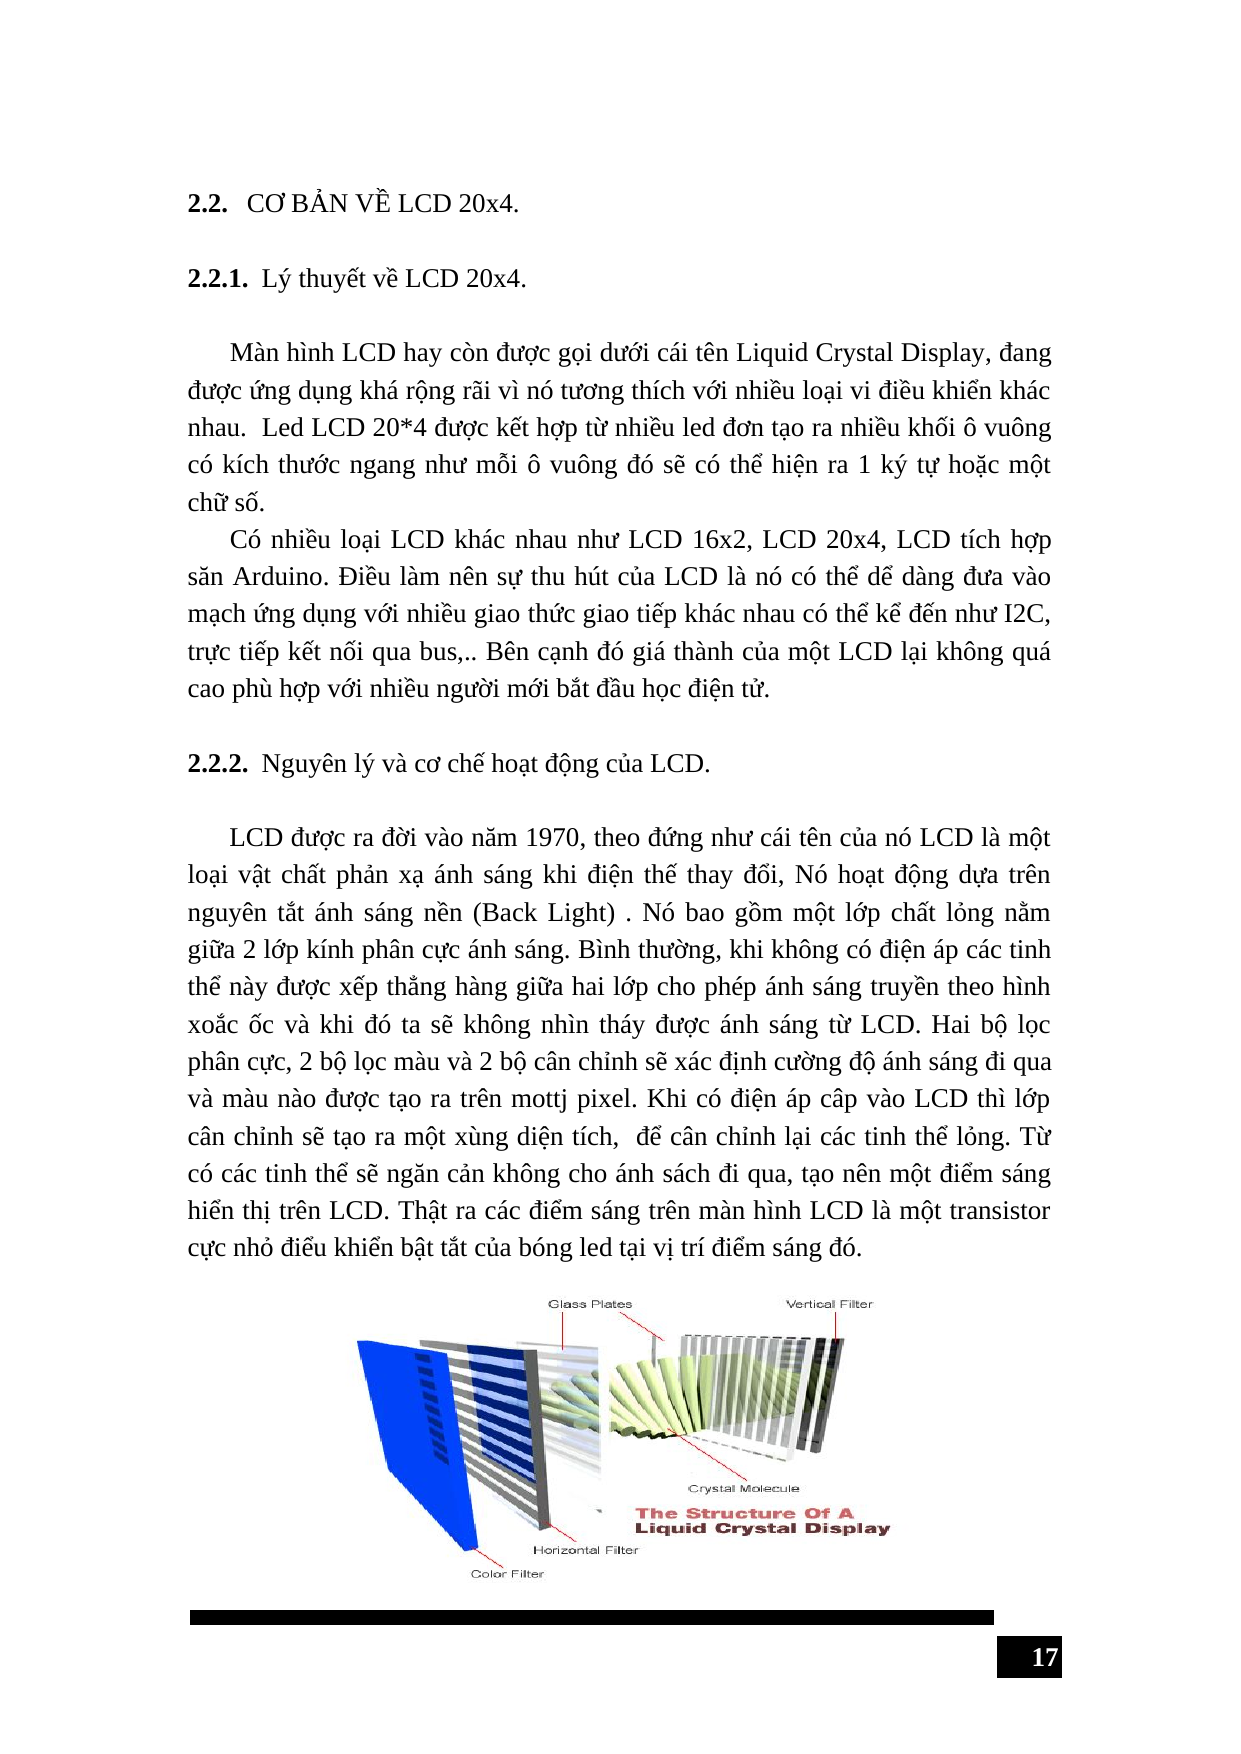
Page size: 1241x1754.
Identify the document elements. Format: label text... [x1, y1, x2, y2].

text LCD được ra đời vào năm 1970, theo đứng như cái tên của nó LCD là một loại vật chất phản xạ ánh sáng khi điện thế thay đổi, Nó hoạt động dựa trên nguyên tắt ánh sáng nền (Back Light) . Nó bao gồm một lớp chất lỏng nằm giữa 2 lớp kính phân cực ánh sáng. Bình thường, khi không có điện áp các tinh thể này được xếp thẳng hàng giữa hai lớp cho phép ánh sáng truyền theo hình xoắc ốc và khi đó ta sẽ không nhìn tháy được ánh sáng từ LCD. Hai bộ lọc phân cực, 2 bộ lọc màu và 2 bộ cân chỉnh sẽ xác định cường độ ánh sáng đi qua và màu nào được tạo ra trên mottj pixel. Khi có điện áp câp vào LCD thì lớp cân chỉnh sẽ tạo ra một xùng diện tích, để cân chỉnh lại các tinh thể lỏng. Từ có các tinh thể sẽ ngăn cản không cho ánh sách đi qua, tạo nên một điểm sáng hiển thị trên LCD. Thật ra các điểm sáng trên màn hình LCD là một transistor cực nhỏ điểu khiển bật tắt của bóng led tại vị trí điểm sáng đó. [187, 821, 1053, 1263]
text Có nhiều loại LCD khác nhau như LCD 16x2, LCD 20x4, LCD tích hợp săn Arduino. Điều làm nên sự thu hút của LCD là nó có thể dể dàng đưa vào mạch ứng dụng với nhiều giao thức giao tiếp khác nhau có thể kể đến như I2C, trực tiếp kết nối qua bus,.. Bên cạnh đó giá thành của một LCD lại không quá cao phù hợp với nhiều người mới bắt đầu học điện tử. [187, 523, 1053, 703]
picture [307, 1268, 933, 1596]
text Màn hình LCD hay còn được gọi dưới cái tên Liquid Crystal Display, đang được ứng dụng khá rộng rãi vì nó tương thích với nhiều loại vi điều khiển khác nhau. Led LCD 20*4 được kết hợp từ nhiều led đơn tạo ra nhiều khối ô vuông có kích thước ngang như mỗi ô vuông đó sẽ có thể hiện ra 1 ký tự hoặc một chữ số. [187, 336, 1053, 517]
list Nguyên lý và cơ chế hoạt động của LCD. [187, 747, 1053, 778]
list Lý thuyết về LCD 20x4. [187, 262, 1053, 293]
list CƠ BẢN VỀ LCD 20x4. [187, 187, 1053, 218]
